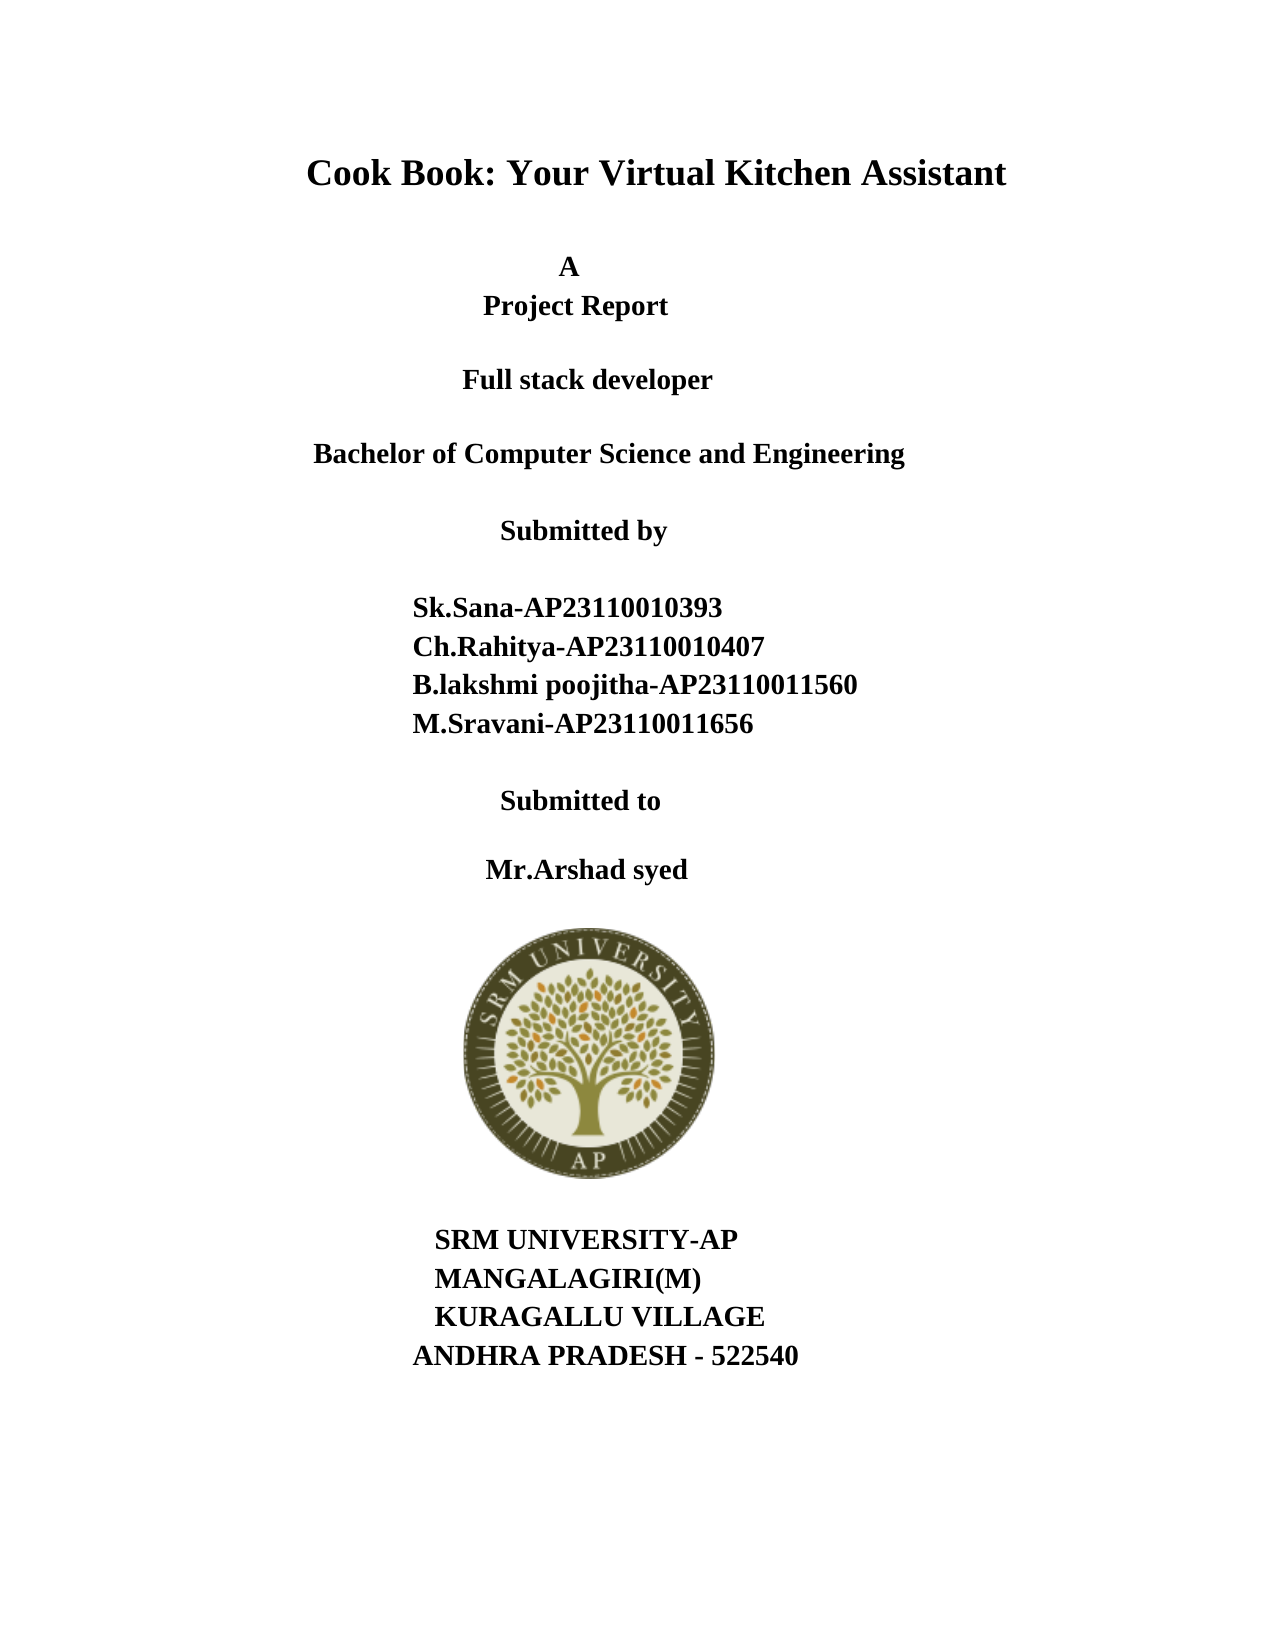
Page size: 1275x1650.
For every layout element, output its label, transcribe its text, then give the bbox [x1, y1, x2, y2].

text KURAGALLU VILLAGE [150, 1299, 1125, 1333]
text Ch.Rahitya-AP23110010407 [150, 629, 1125, 662]
text ANDHRA PRADESH - 522540 [150, 1338, 1125, 1372]
text Sk.Sana-AP23110010393 [150, 590, 1125, 624]
text MANGALAGIRI(M) [150, 1261, 1125, 1294]
picture [463, 928, 715, 1179]
text M.Sravani-AP23110011656 [150, 706, 1125, 739]
text SRM UNIVERSITY-AP [150, 1222, 1125, 1256]
text Bachelor of Computer Science and Engineering [150, 436, 1125, 470]
text Submitted by [150, 513, 1125, 547]
text Project Report [150, 288, 1125, 321]
text Submitted to [150, 783, 1125, 817]
text A [150, 249, 1125, 283]
text Mr.Arshad syed [150, 852, 1125, 885]
text B.lakshmi poojitha-AP23110011560 [150, 667, 1125, 701]
text Full stack developer [150, 362, 1125, 396]
text Cook Book: Your Virtual Kitchen Assistant [150, 150, 1125, 193]
